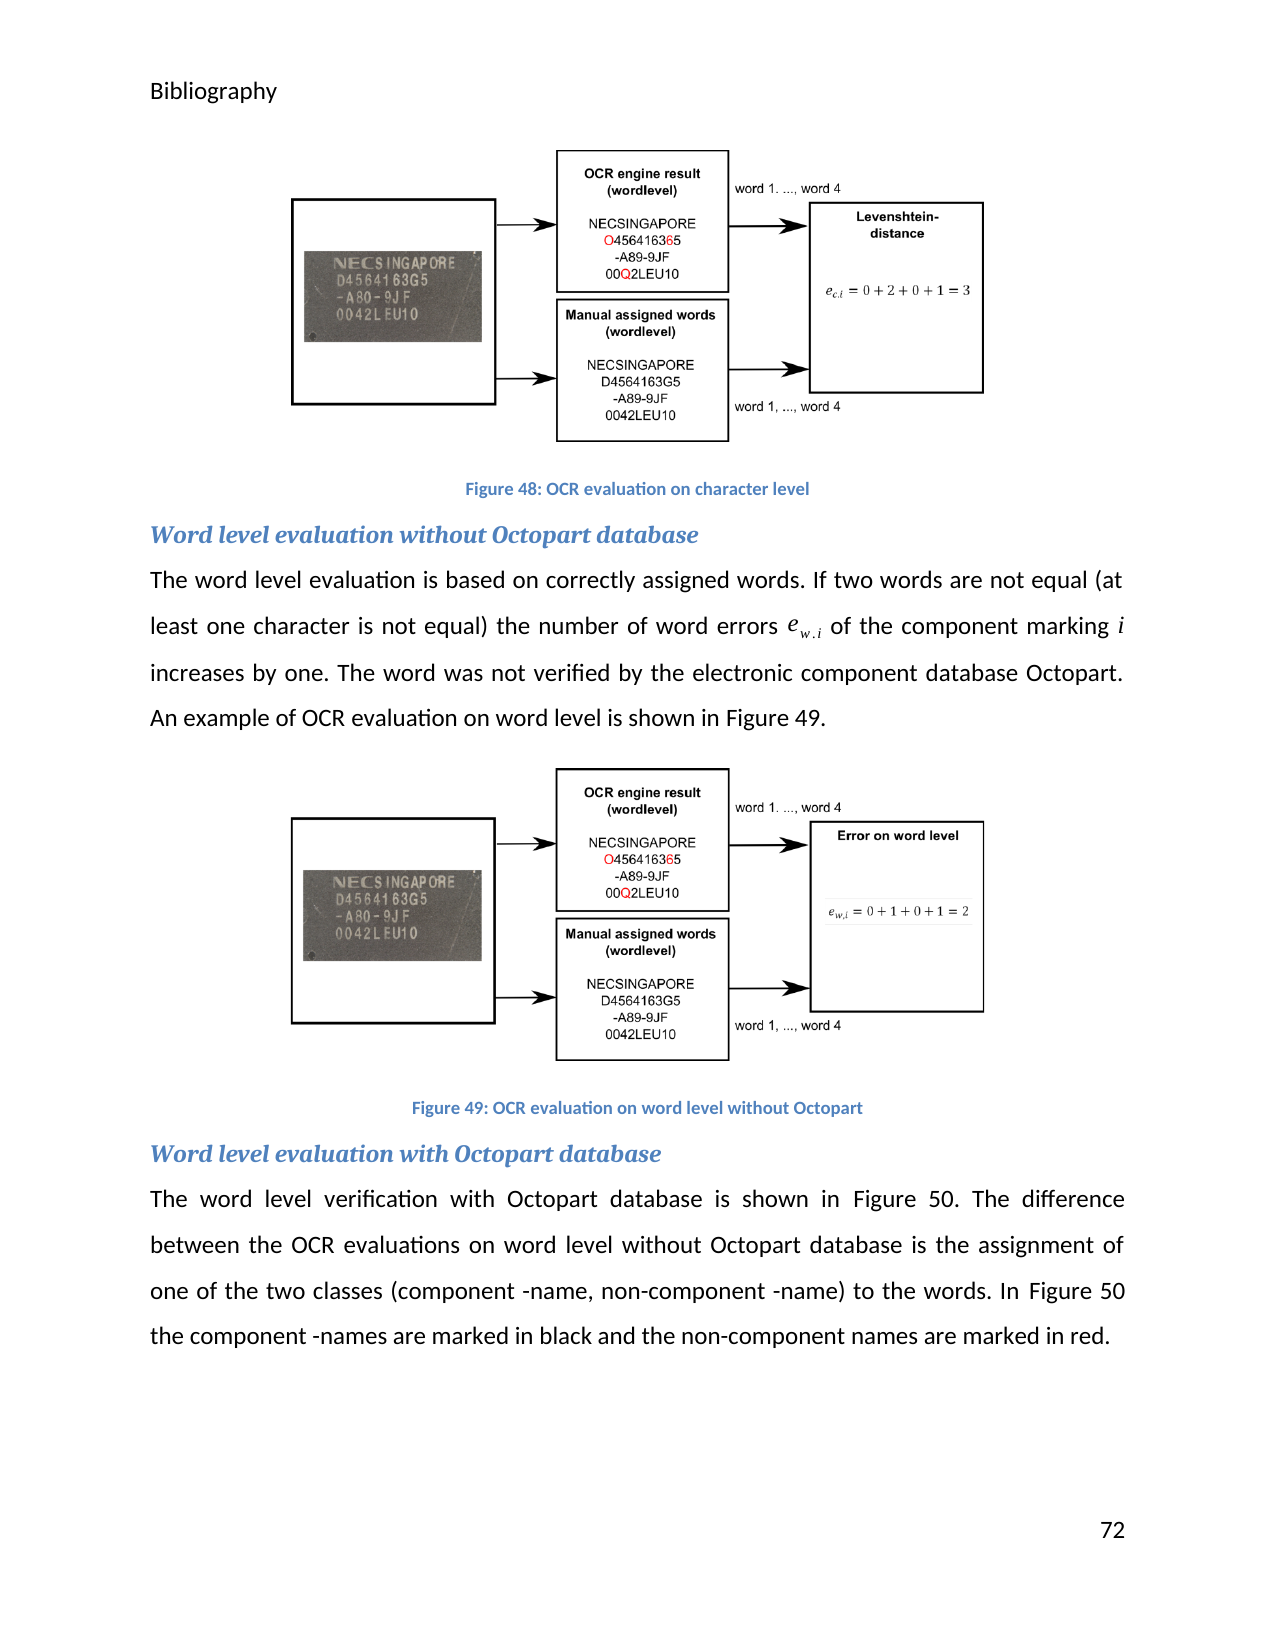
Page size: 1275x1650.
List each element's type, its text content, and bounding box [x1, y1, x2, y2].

picture [290, 768, 985, 1061]
subtitle Word level evaluation without Octopart database [150, 521, 1125, 550]
subtitle Word level evaluation with Octopart database [150, 1140, 1125, 1169]
text The word level evaluation is based on correctly assigned words. If two words are not equal (at least one character is not equal) the number of word errors of the component marking increases by one. The word was not verified by the electronic component database Octopart. An example of OCR evaluation on word level is shown in Figure 49. [150, 564, 1125, 733]
text The word level verification with Octopart database is shown in Figure 50. The difference between the OCR evaluations on word level without Octopart database is the assignment of one of the two classes (component -name, non-component -name) to the words. In Figure 50 the component -names are marked in black and the non-component names are marked in red. [150, 1183, 1125, 1351]
picture [291, 150, 984, 442]
